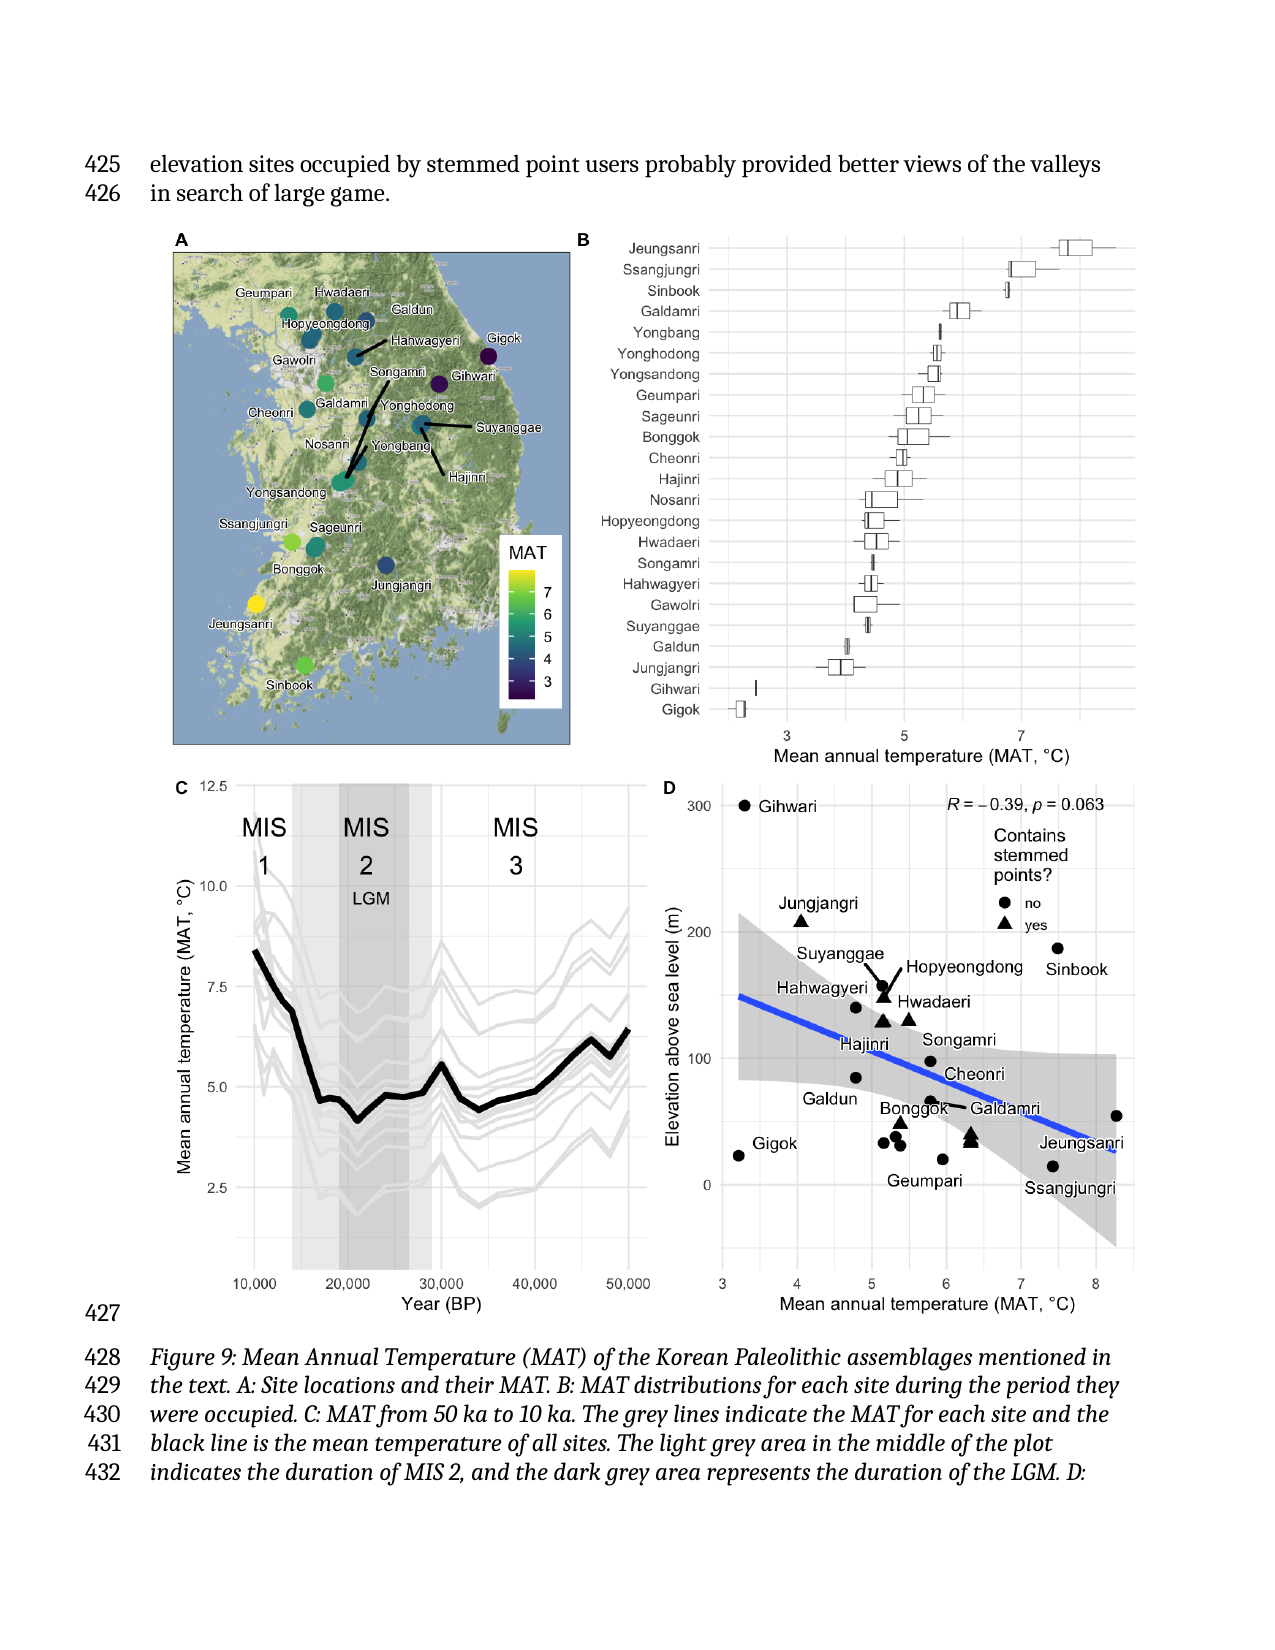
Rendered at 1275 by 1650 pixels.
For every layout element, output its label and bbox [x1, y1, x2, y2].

picture [168, 226, 1144, 1322]
text [150, 150, 1125, 207]
text [150, 1343, 1125, 1486]
